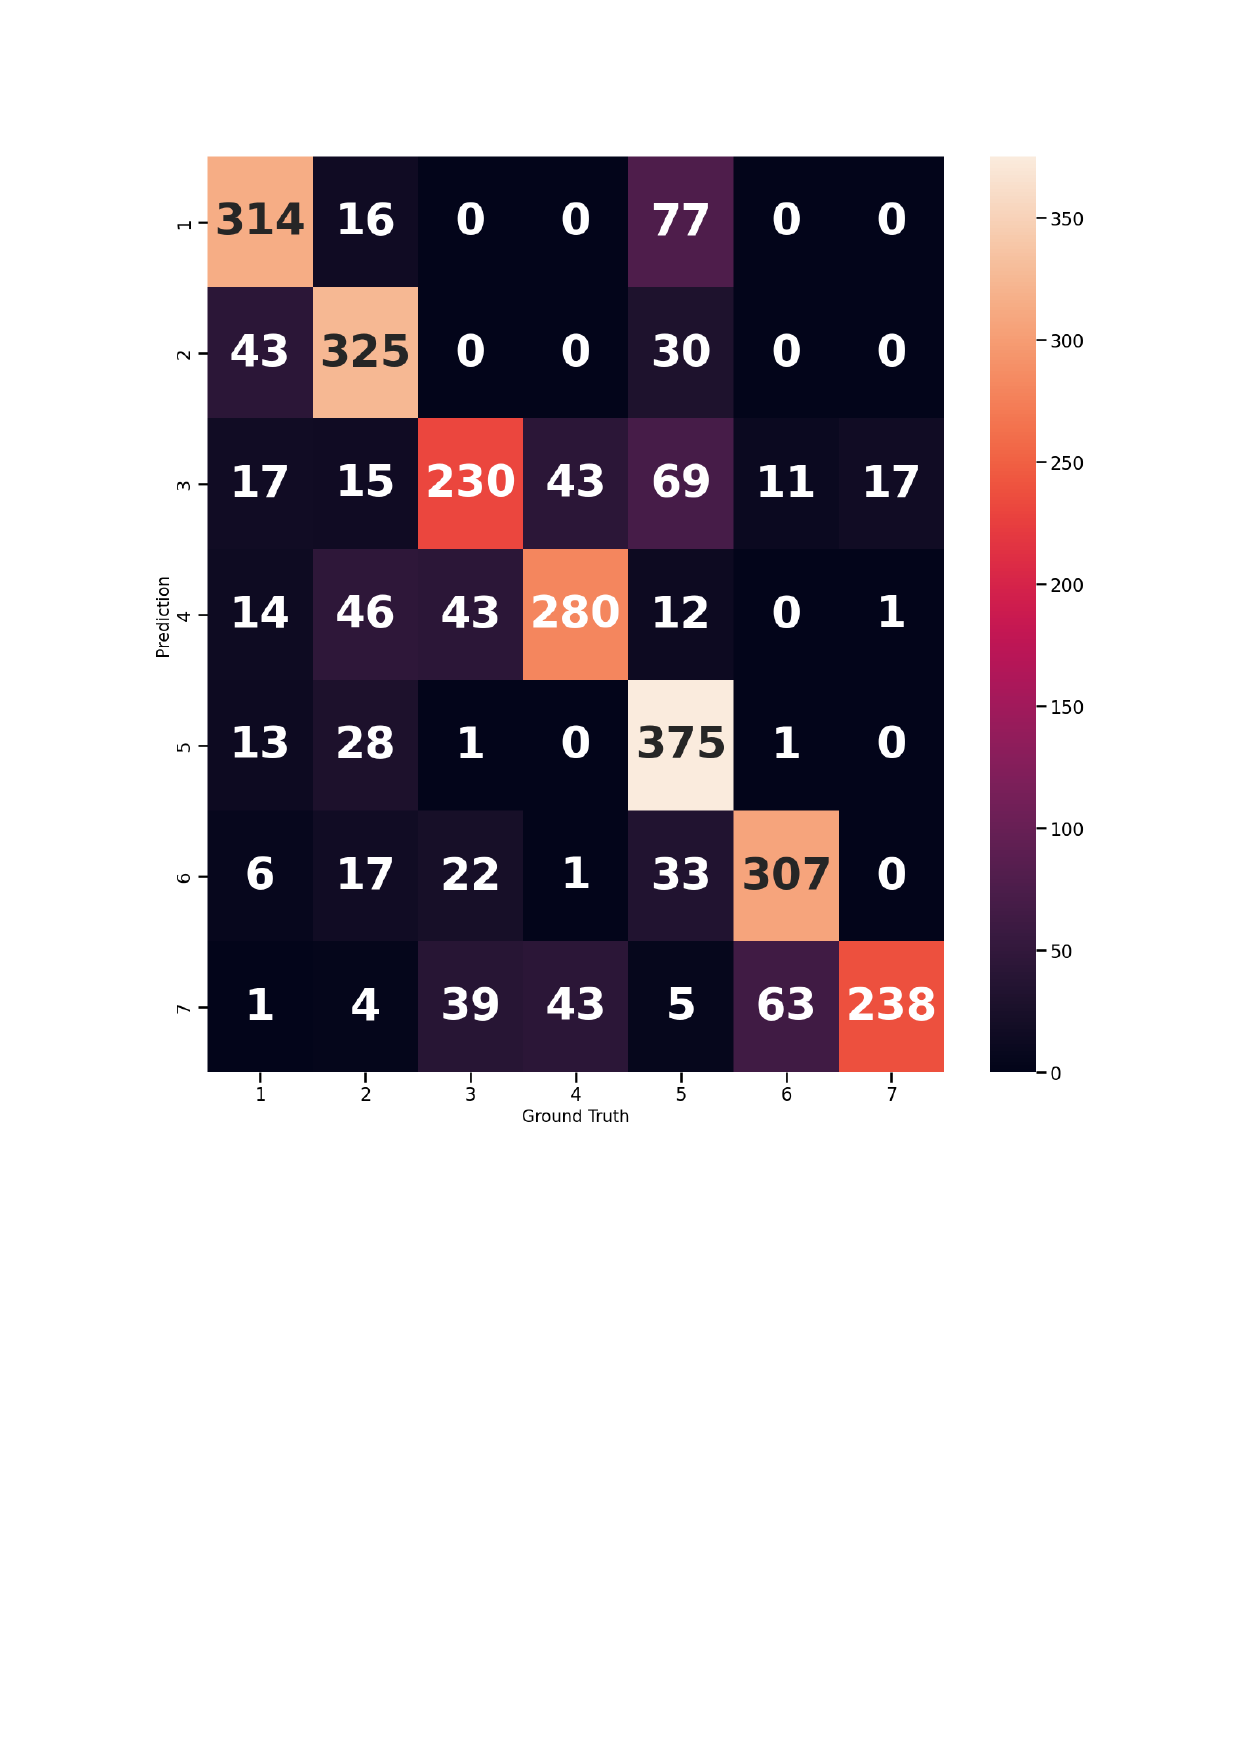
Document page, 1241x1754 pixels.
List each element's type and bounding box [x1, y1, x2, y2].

picture [147, 150, 1091, 1132]
